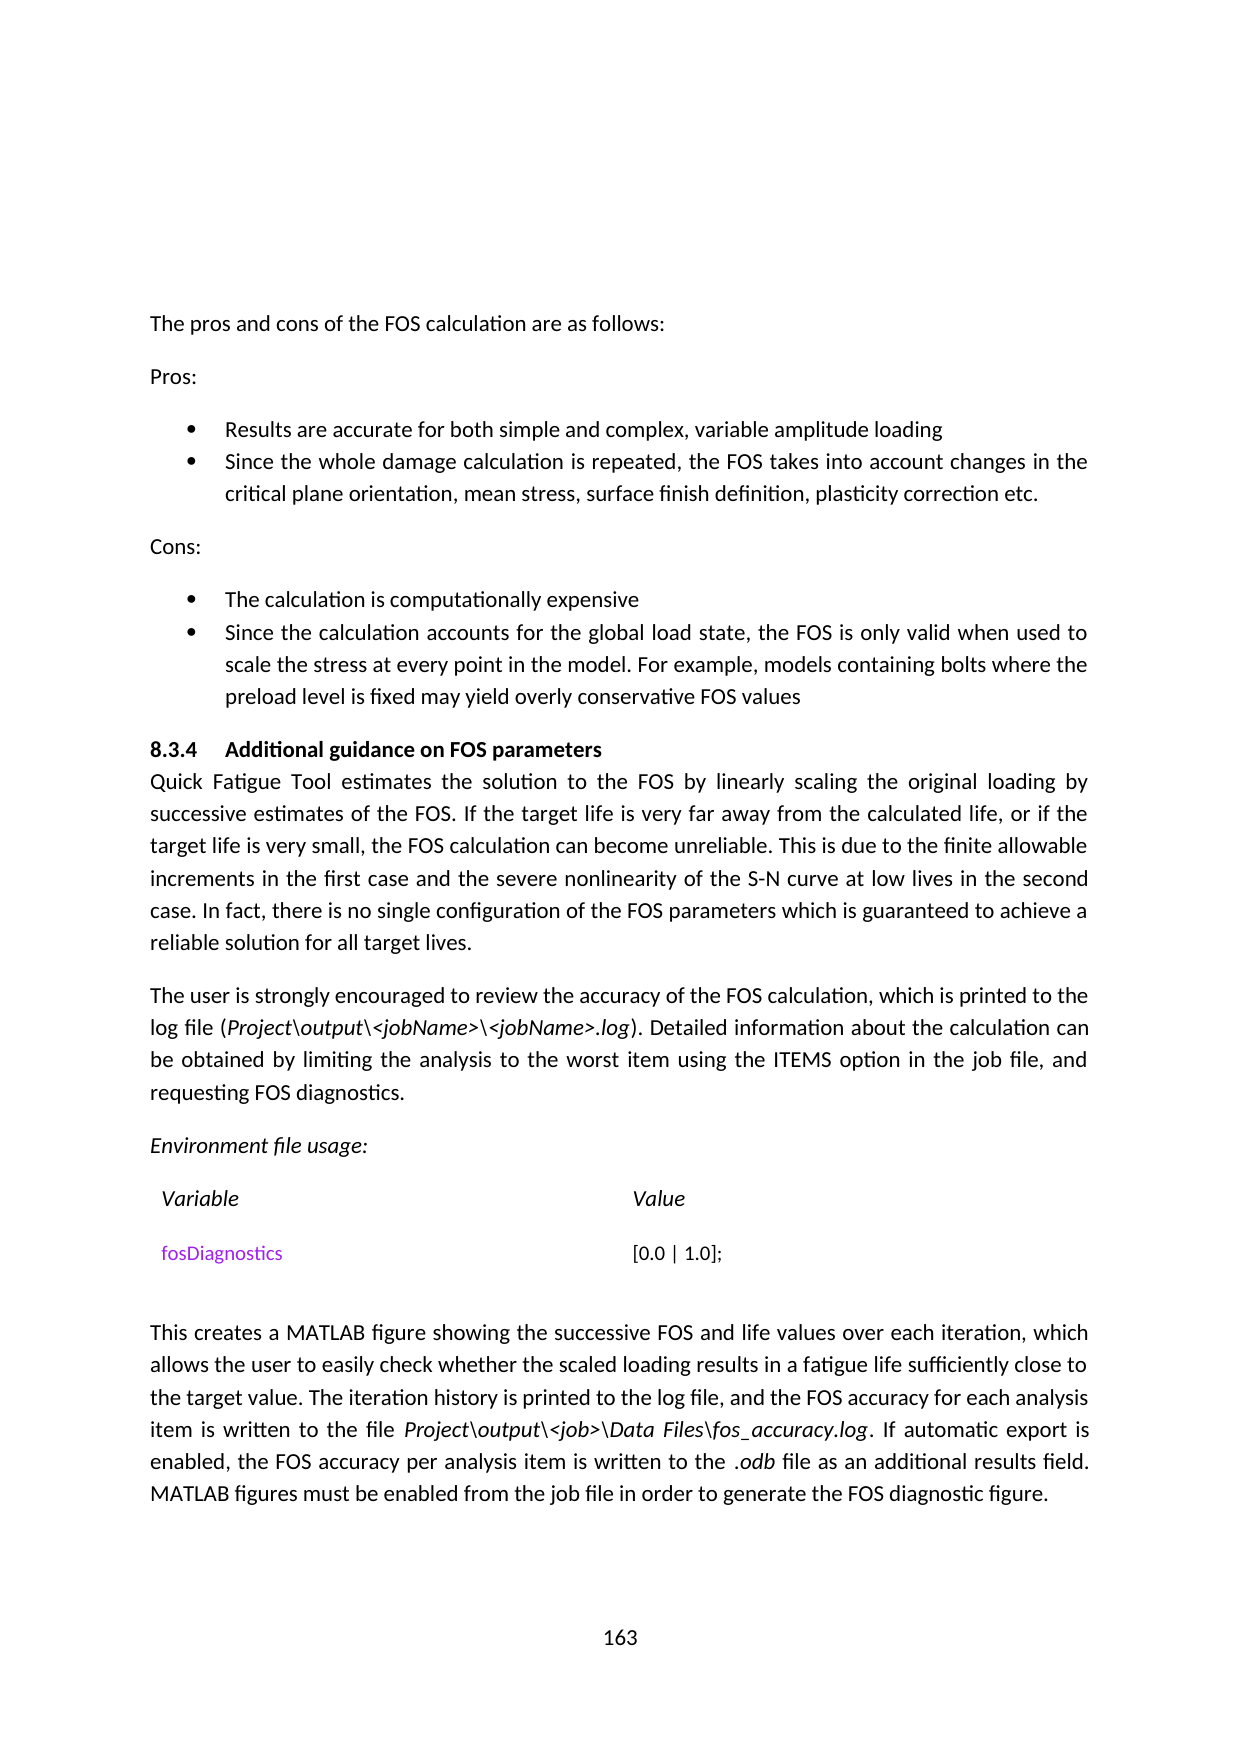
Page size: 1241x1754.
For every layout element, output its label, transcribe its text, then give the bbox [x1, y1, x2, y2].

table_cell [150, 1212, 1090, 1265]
list The calculation is computationally expensive [187, 586, 1090, 613]
text The pros and cons of the FOS calculation are as follows: [150, 309, 1090, 337]
text The user is strongly encouraged to review the accuracy of the FOS calculation, which is printed to the log file (Project\output\<jobName>\<jobName>.log). Detailed information about the calculation can be obtained by limiting the analysis to the worst item using the ITEMS option in the job file, and requesting FOS diagnostics. [150, 981, 1090, 1106]
text Environment file usage: [150, 1131, 1090, 1159]
text Quick Fatigue Tool estimates the solution to the FOS by linearly scaling the original loading by successive estimates of the FOS. If the target life is very far away from the calculated life, or if the target life is very small, the FOS calculation can become unreliable. This is due to the finite allowable increments in the first case and the severe nonlinearity of the S-N curve at low lives in the second case. In fact, there is no single configuration of the FOS parameters which is guaranteed to achieve a reliable solution for all target lives. [150, 767, 1090, 956]
list Since the whole damage calculation is repeated, the FOS takes into account changes in the critical plane orientation, mean stress, surface finish definition, plasticity correction etc. [187, 447, 1090, 507]
text Cons: [150, 532, 1090, 561]
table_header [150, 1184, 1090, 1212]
list Results are accurate for both simple and complex, variable amplitude loading [187, 415, 1090, 443]
text This creates a MATLAB figure showing the successive FOS and life values over each iteration, which allows the user to easily check whether the scaled loading results in a fatigue life sufficiently close to the target value. The iteration history is printed to the log file, and the FOS accuracy for each analysis item is written to the file Project\output\<job>\Data Files\fos_accuracy.log. If automatic export is enabled, the FOS accuracy per analysis item is written to the .odb file as an additional results field. MATLAB figures must be enabled from the job file in order to generate the FOS diagnostic figure. [150, 1318, 1090, 1507]
subtitle 8.3.4 Additional guidance on FOS parameters [150, 735, 1090, 763]
list Since the calculation accounts for the global load state, the FOS is only valid when used to scale the stress at every point in the model. For example, models containing bolts where the preload level is fixed may yield overly conservative FOS values [187, 618, 1090, 710]
text Pros: [150, 362, 1090, 390]
